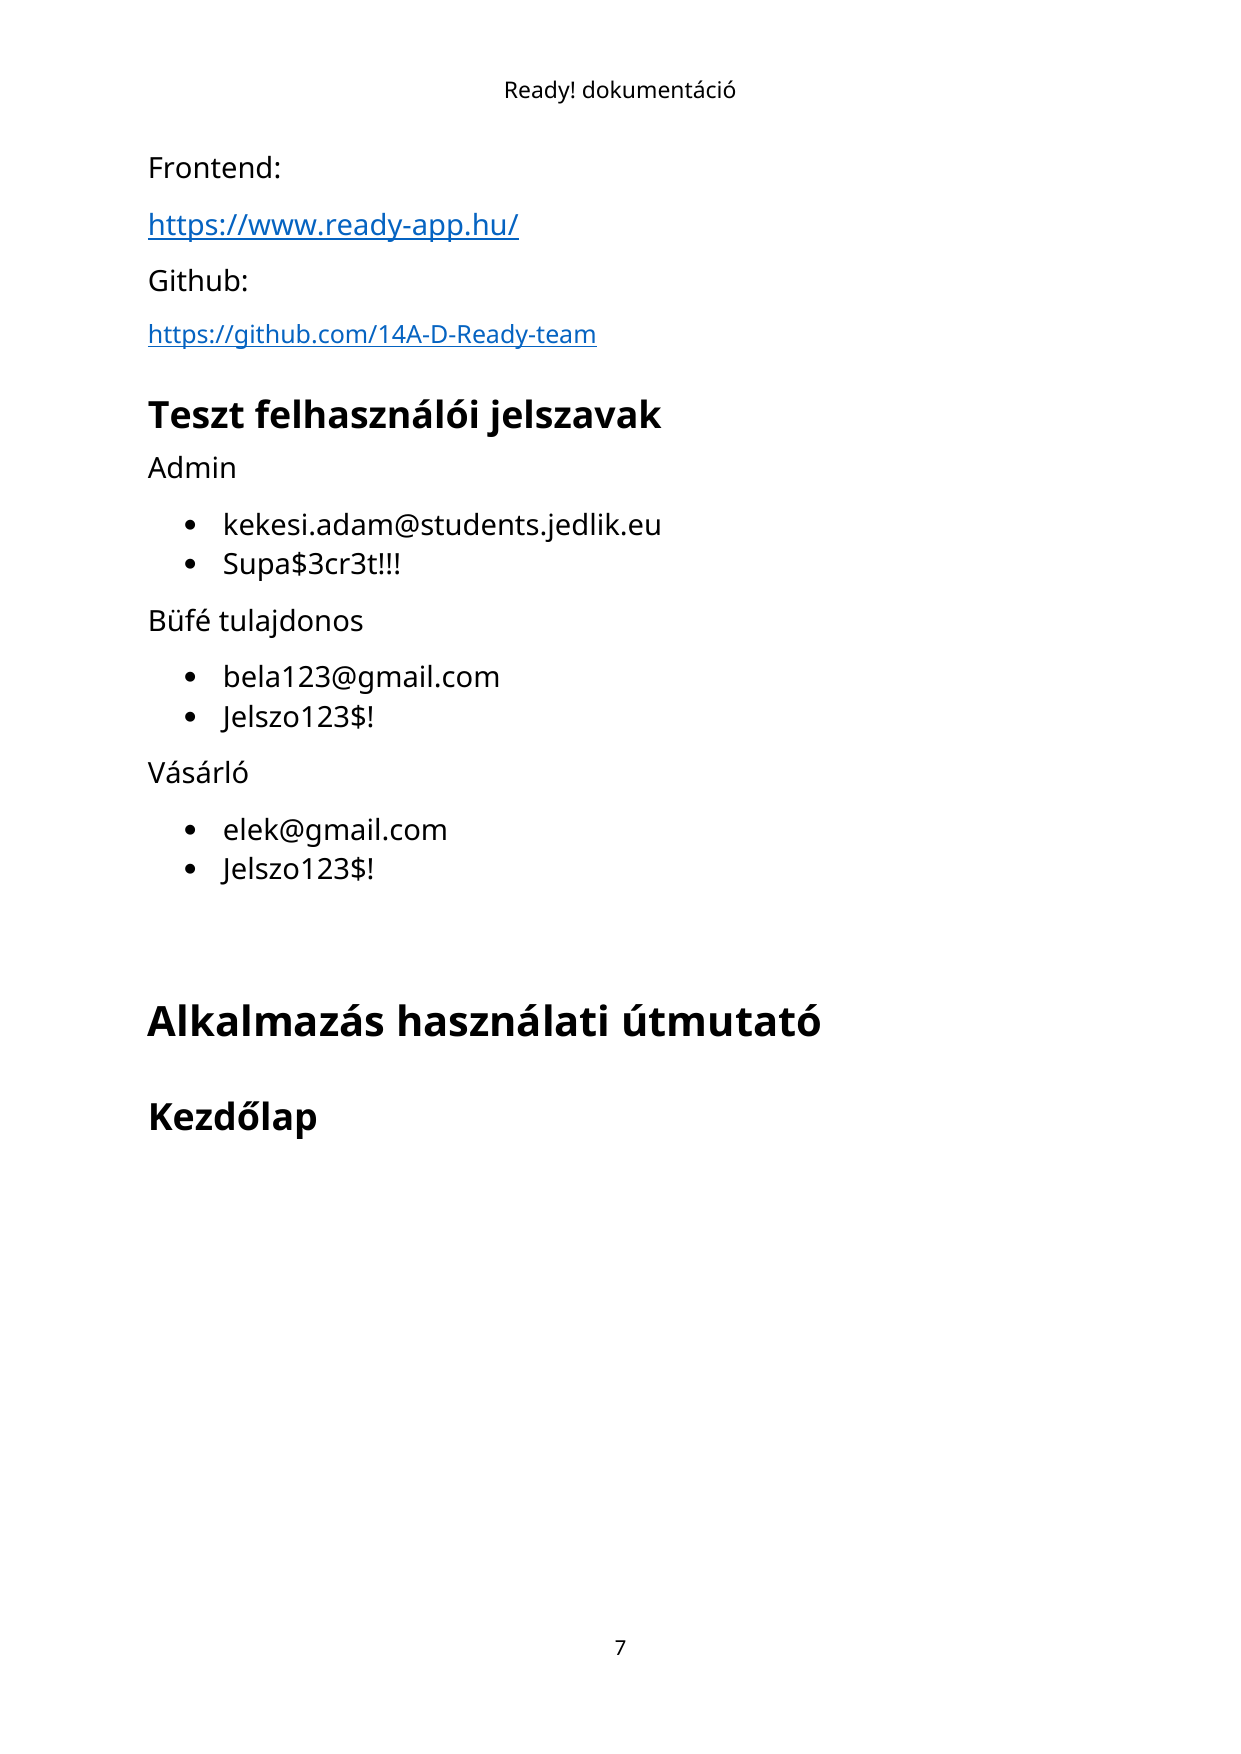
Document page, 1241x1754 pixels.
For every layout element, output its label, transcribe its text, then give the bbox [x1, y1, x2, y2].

subtitle Kezdőlap [148, 1090, 1093, 1141]
list Supa$3cr3t!!! [185, 544, 1093, 583]
list Jelszo123$! [185, 848, 1093, 888]
text Büfé tulajdonos [148, 600, 1093, 640]
text Admin [148, 448, 1093, 487]
text Vásárló [148, 752, 1093, 792]
text https://github.com/14A-D-Ready-team [148, 317, 1093, 351]
list elek@gmail.com [185, 809, 1093, 848]
text https://www.ready-app.hu/ [148, 204, 1093, 244]
list Jelszo123$! [185, 696, 1093, 736]
list kekesi.adam@students.jedlik.eu [185, 504, 1093, 544]
text Frontend: [148, 148, 1093, 187]
subtitle Alkalmazás használati útmutató [148, 992, 1093, 1048]
list bela123@gmail.com [185, 656, 1093, 696]
subtitle Teszt felhasználói jelszavak [148, 388, 1093, 439]
text Github: [148, 260, 1093, 300]
